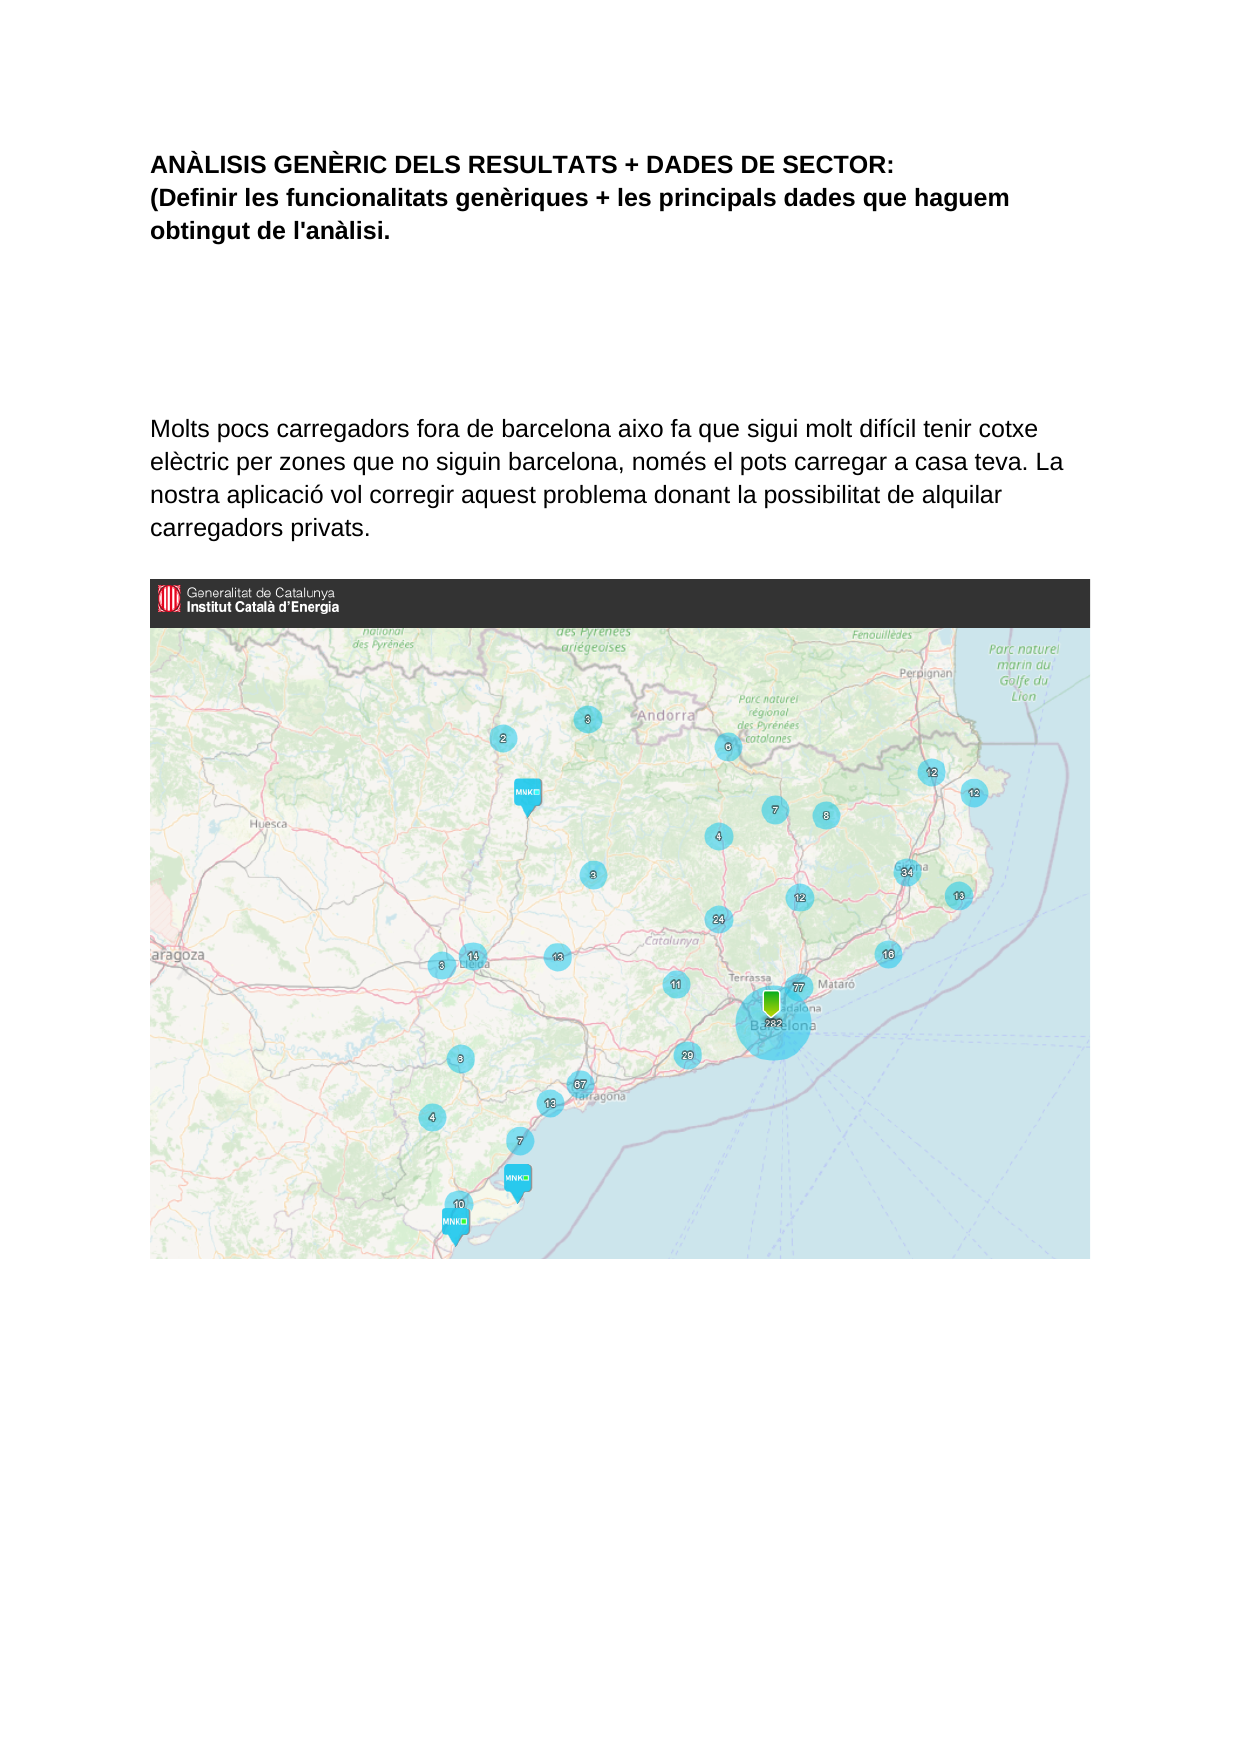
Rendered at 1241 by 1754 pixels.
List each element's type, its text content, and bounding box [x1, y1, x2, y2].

text (Definir les funcionalitats genèriques + les principals dades que haguem obtingut de l'anàlisi. [150, 183, 1090, 245]
picture [150, 579, 1091, 1259]
text ANÀLISIS GENÈRIC DELS RESULTATS + DADES DE SECTOR: [150, 150, 1090, 179]
text Molts pocs carregadors fora de barcelona aixo fa que sigui molt difícil tenir cotxe elèctric per zones que no siguin barcelona, només el pots carregar a casa teva. La nostra aplicació vol corregir aquest problema donant la possibilitat de alquilar carregadors privats. [150, 414, 1090, 542]
